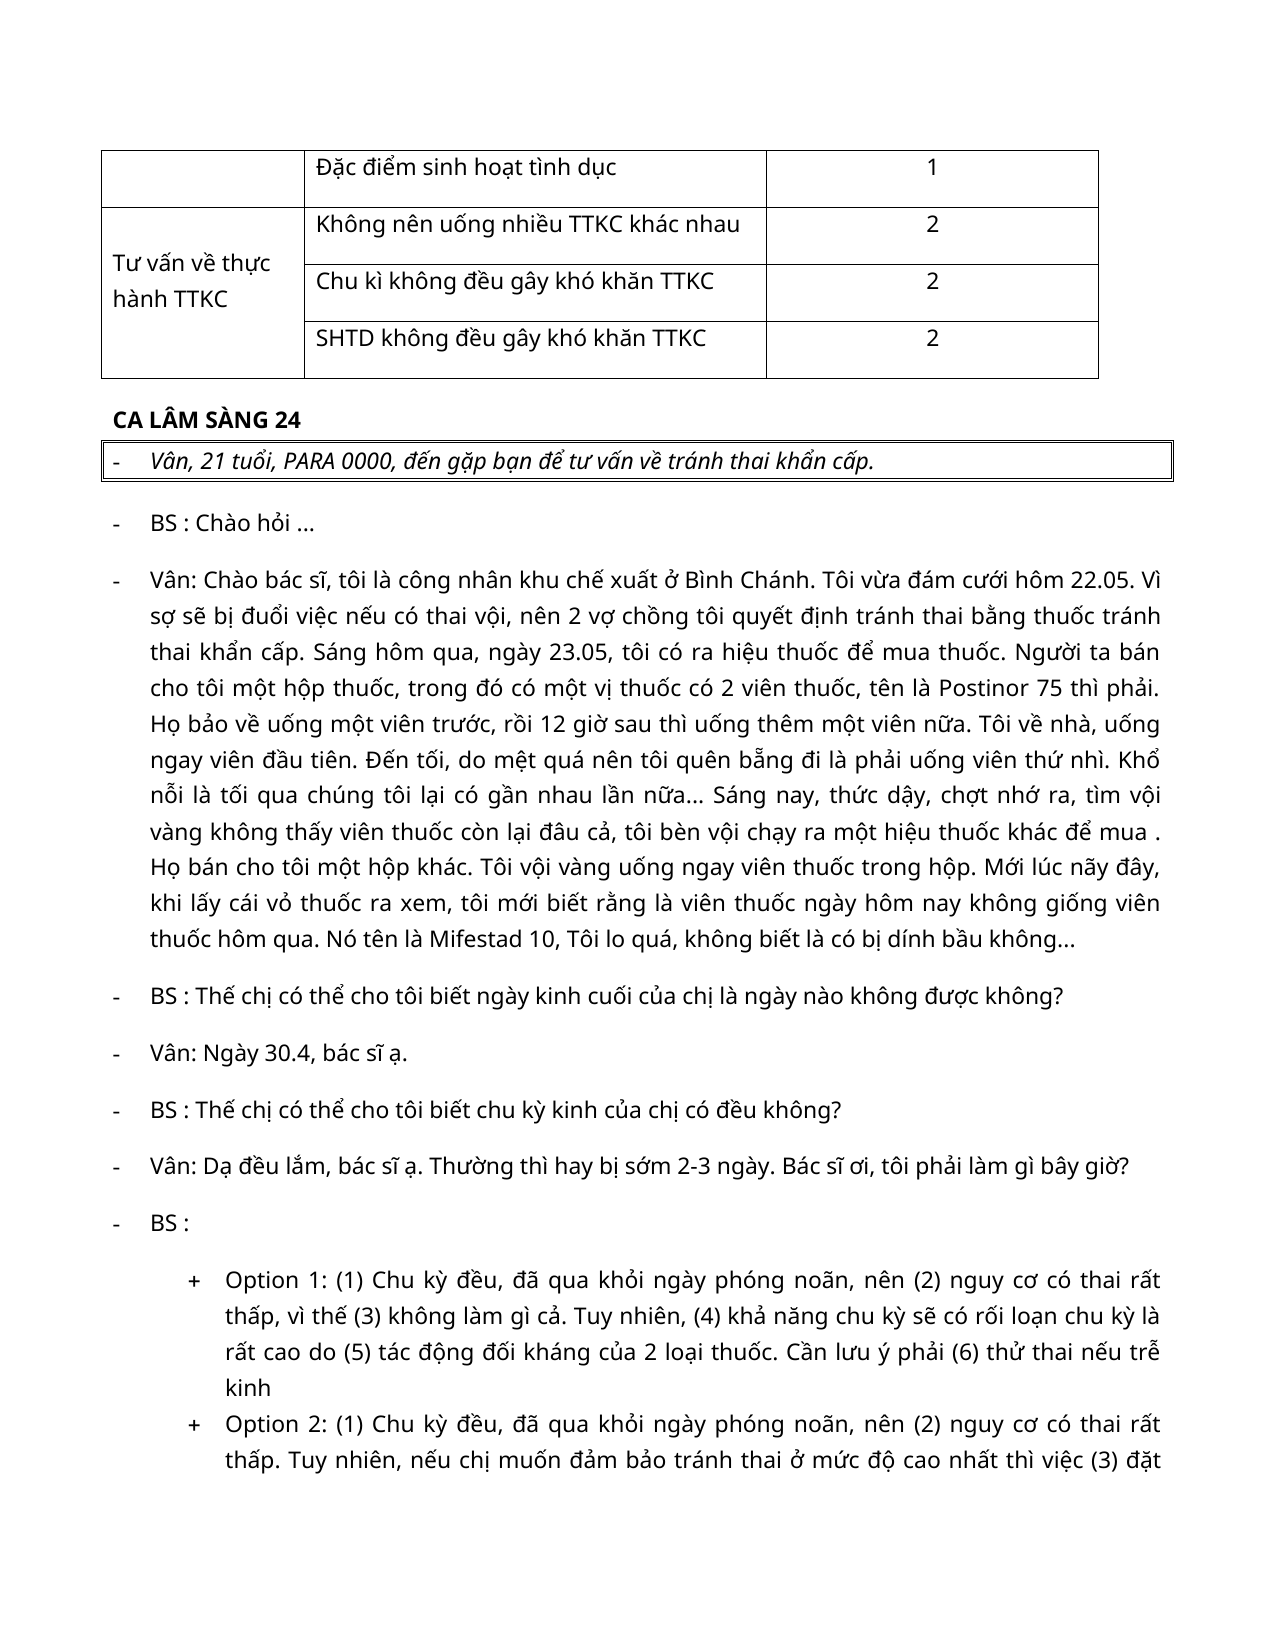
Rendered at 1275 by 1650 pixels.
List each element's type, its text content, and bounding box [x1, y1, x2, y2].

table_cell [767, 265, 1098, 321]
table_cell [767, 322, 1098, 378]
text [187, 1408, 1162, 1475]
text Option 1: (1) Chu kỳ đều, đã qua khỏi ngày phóng noãn, nên (2) nguy cơ có thai rất thấp, vì thế (3) không làm gì cả. Tuy nhiên, (4) khả năng chu kỳ sẽ có rối loạn chu kỳ là rất cao do (5) tác động đối kháng của 2 loại thuốc. Cần lưu ý phải (6) thử thai nếu trễ kinh [187, 1264, 1162, 1403]
text BS : [112, 1207, 1162, 1238]
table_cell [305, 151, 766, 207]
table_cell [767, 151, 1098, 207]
text BS : Thế chị có thể cho tôi biết chu kỳ kinh của chị có đều không? [112, 1093, 1162, 1125]
text BS : Chào hỏi ... [112, 507, 1162, 538]
text Vân: Ngày 30.4, bác sĩ ạ. [112, 1037, 1162, 1068]
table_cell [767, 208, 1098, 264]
text BS : Thế chị có thể cho tôi biết ngày kinh cuối của chị là ngày nào không được không? [112, 980, 1162, 1011]
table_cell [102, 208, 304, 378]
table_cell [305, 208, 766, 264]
text Vân: Chào bác sĩ, tôi là công nhân khu chế xuất ở Bình Chánh. Tôi vừa đám cưới hôm 22.05. Vì sợ sẽ bị đuổi việc nếu có thai vội, nên 2 vợ chồng tôi quyết định tránh thai bằng thuốc tránh thai khẩn cấp. Sáng hôm qua, ngày 23.05, tôi có ra hiệu thuốc để mua thuốc. Người ta bán cho tôi một hộp thuốc, trong đó có một vị thuốc có 2 viên thuốc, tên là Postinor 75 thì phải. Họ bảo về uống một viên trước, rồi 12 giờ sau thì uống thêm một viên nữa. Tôi về nhà, uống ngay viên đầu tiên. Đến tối, do mệt quá nên tôi quên bẵng đi là phải uống viên thứ nhì. Khổ nỗi là tối qua chúng tôi lại có gần nhau lần nữa... Sáng nay, thức dậy, chợt nhớ ra, tìm vội vàng không thấy viên thuốc còn lại đâu cả, tôi bèn vội chạy ra một hiệu thuốc khác để mua . Họ bán cho tôi một hộp khác. Tôi vội vàng uống ngay viên thuốc trong hộp. Mới lúc nãy đây, khi lấy cái vỏ thuốc ra xem, tôi mới biết rằng là viên thuốc ngày hôm nay không giống viên thuốc hôm qua. Nó tên là Mifestad 10, Tôi lo quá, không biết là có bị dính bầu không... [112, 564, 1162, 954]
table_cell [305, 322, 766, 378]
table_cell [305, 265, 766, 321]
subtitle ca lâm sàng 24 [112, 404, 1162, 435]
text Vân: Dạ đều lắm, bác sĩ ạ. Thường thì hay bị sớm 2-3 ngày. Bác sĩ ơi, tôi phải làm gì bây giờ? [112, 1150, 1162, 1182]
